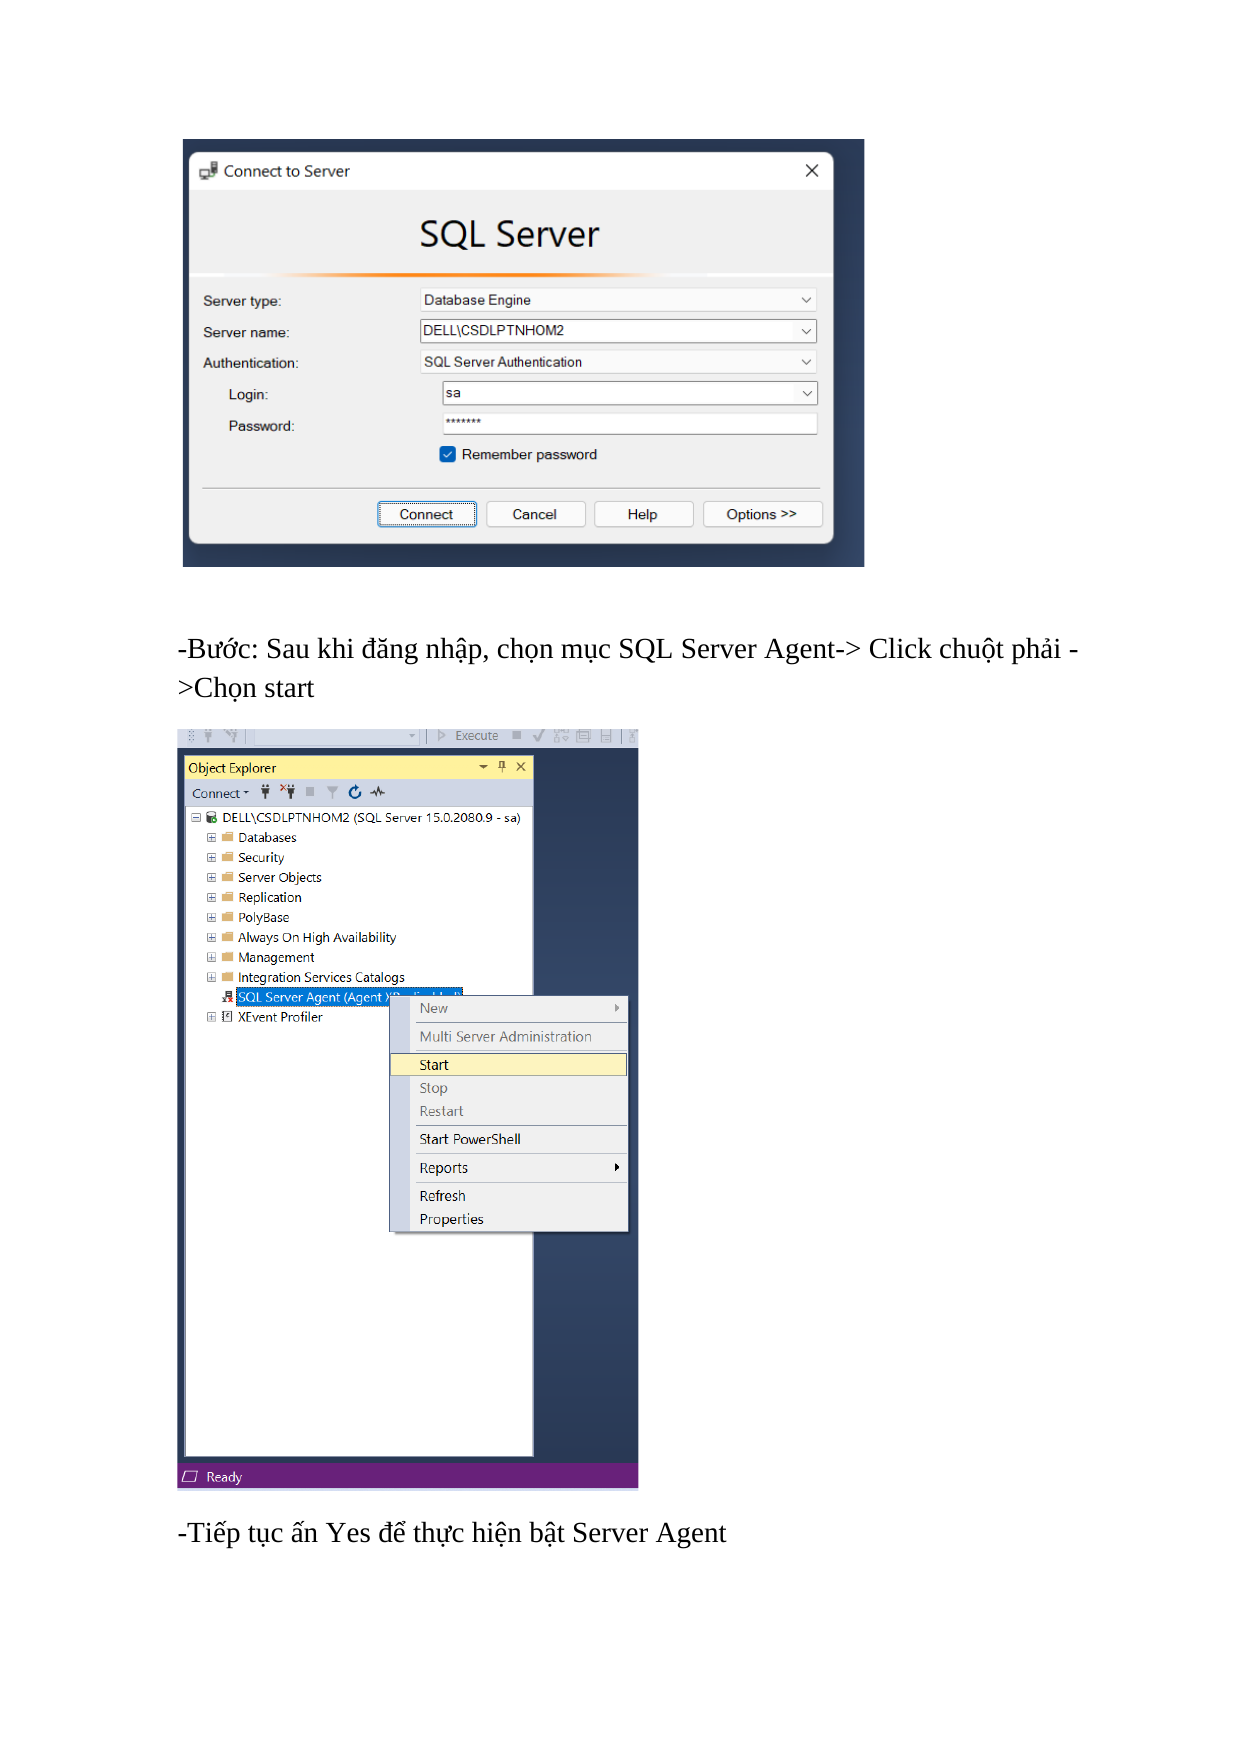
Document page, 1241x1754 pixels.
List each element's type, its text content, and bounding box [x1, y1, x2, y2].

text -Bước: Sau khi đăng nhập, chọn mục SQL Server Agent-> Click chuột phải ->Chọn start [177, 631, 1122, 703]
text -Tiếp tục ấn Yes để thực hiện bật Server Agent [177, 1515, 1122, 1549]
picture [182, 139, 865, 567]
picture [177, 729, 639, 1491]
